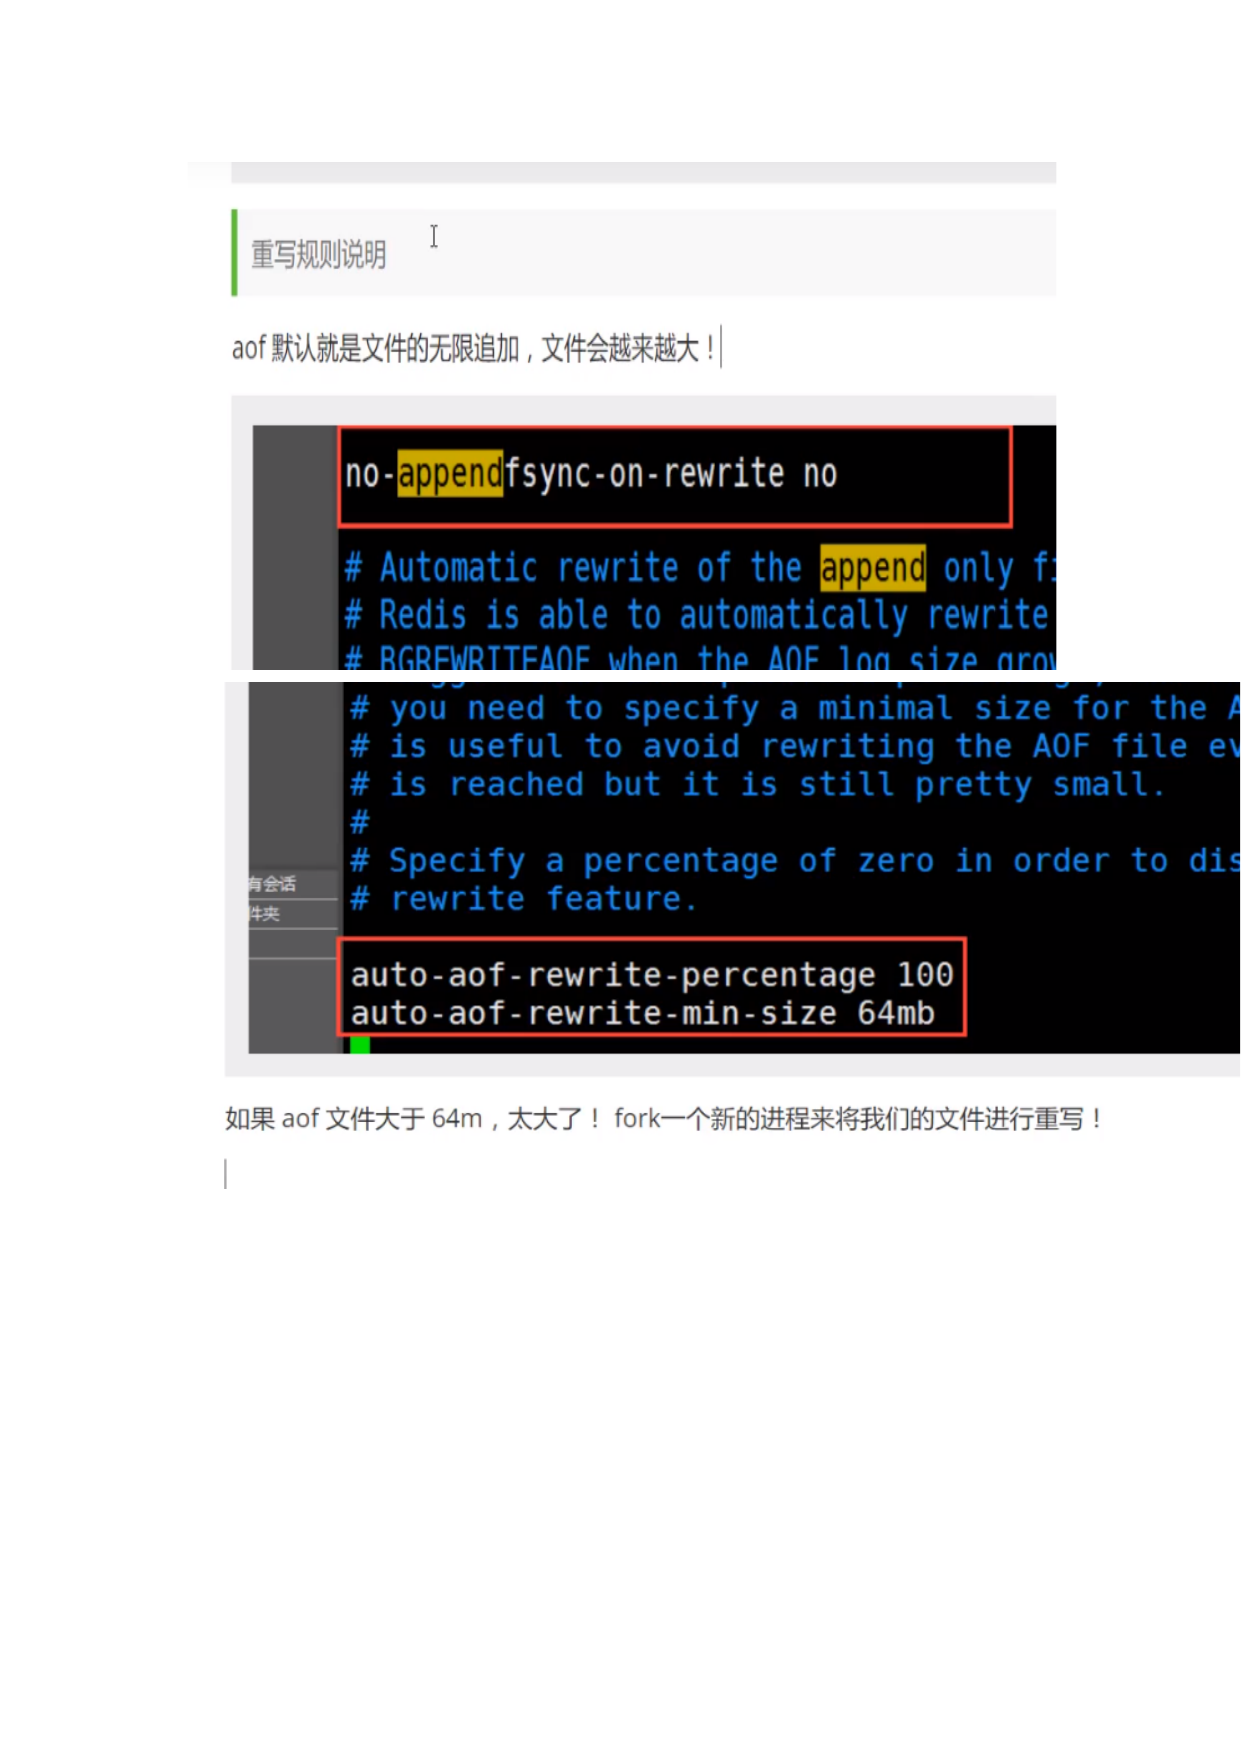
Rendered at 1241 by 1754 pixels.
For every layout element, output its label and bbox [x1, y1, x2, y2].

picture [187, 162, 1057, 670]
picture [187, 682, 1241, 1189]
